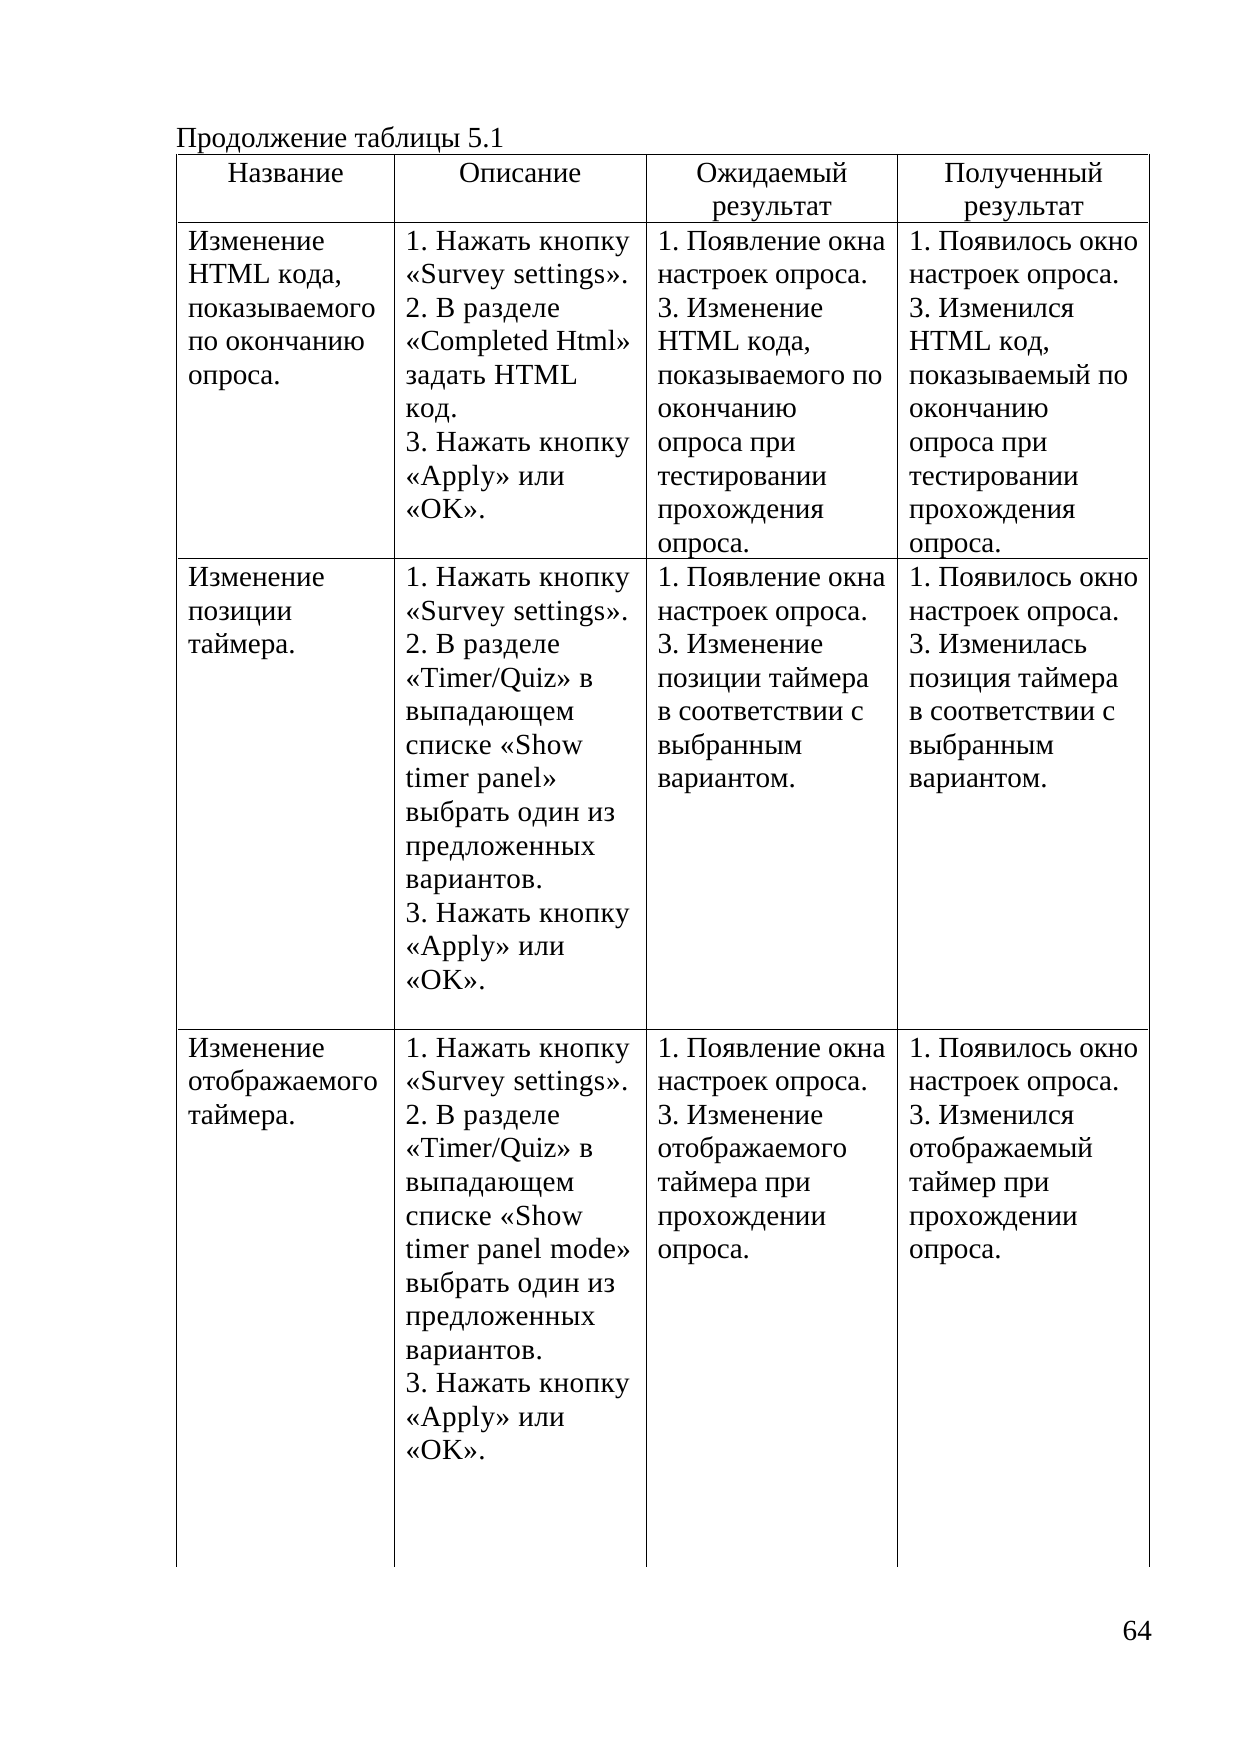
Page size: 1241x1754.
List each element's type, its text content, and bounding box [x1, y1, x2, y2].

table_cell 1. Нажать кнопку «Survey settings». 2. В разделе «Completed Html» задать HTML код. 3. Нажать кнопку «Apply» или «OK». [395, 223, 646, 558]
table_cell Изменение отображаемого таймера. [177, 1029, 394, 1567]
table_cell Описание [395, 155, 646, 222]
table_cell Название [177, 155, 394, 222]
table_cell Полученный результат [898, 154, 1149, 222]
table_cell 1. Нажать кнопку «Survey settings». 2. В разделе «Timer/Quiz» в выпадающем списке «Show timer panel mode» выбрать один из предложенных вариантов. 3. Нажать кнопку «Apply» или «OK». [395, 1030, 646, 1567]
table_cell Изменение HTML кода, показываемого по окончанию опроса. [177, 222, 394, 558]
table_cell 1. Появление окна настроек опроса. 3. Изменение позиции таймера в соответствии с выбранным вариантом. [647, 559, 897, 1029]
table_cell Изменение позиции таймера. [177, 558, 394, 1029]
table_cell 1. Появление окна настроек опроса. 3. Изменение HTML кода, показываемого по окончанию опроса при тестировании прохождения опроса. [647, 223, 897, 558]
table_cell Ожидаемый результат [647, 155, 897, 222]
table_cell 1. Появилось окно настроек опроса. 3. Изменился HTML код, показываемый по окончанию опроса при тестировании прохождения опроса. [898, 222, 1149, 558]
table_header Продолжение таблицы 5.1 [178, 120, 1149, 154]
table_cell 1. Появление окна настроек опроса. 3. Изменение отображаемого таймера при прохождении опроса. [647, 1030, 897, 1567]
table_cell 1. Нажать кнопку «Survey settings». 2. В разделе «Timer/Quiz» в выпадающем списке «Show timer panel» выбрать один из предложенных вариантов. 3. Нажать кнопку «Apply» или «OK». [395, 559, 646, 1029]
table_cell 1. Появилось окно настроек опроса. 3. Изменился отображаемый таймер при прохождении опроса. [898, 1029, 1149, 1567]
table_cell 1. Появилось окно настроек опроса. 3. Изменилась позиция таймера в соответствии с выбранным вариантом. [898, 558, 1149, 1029]
